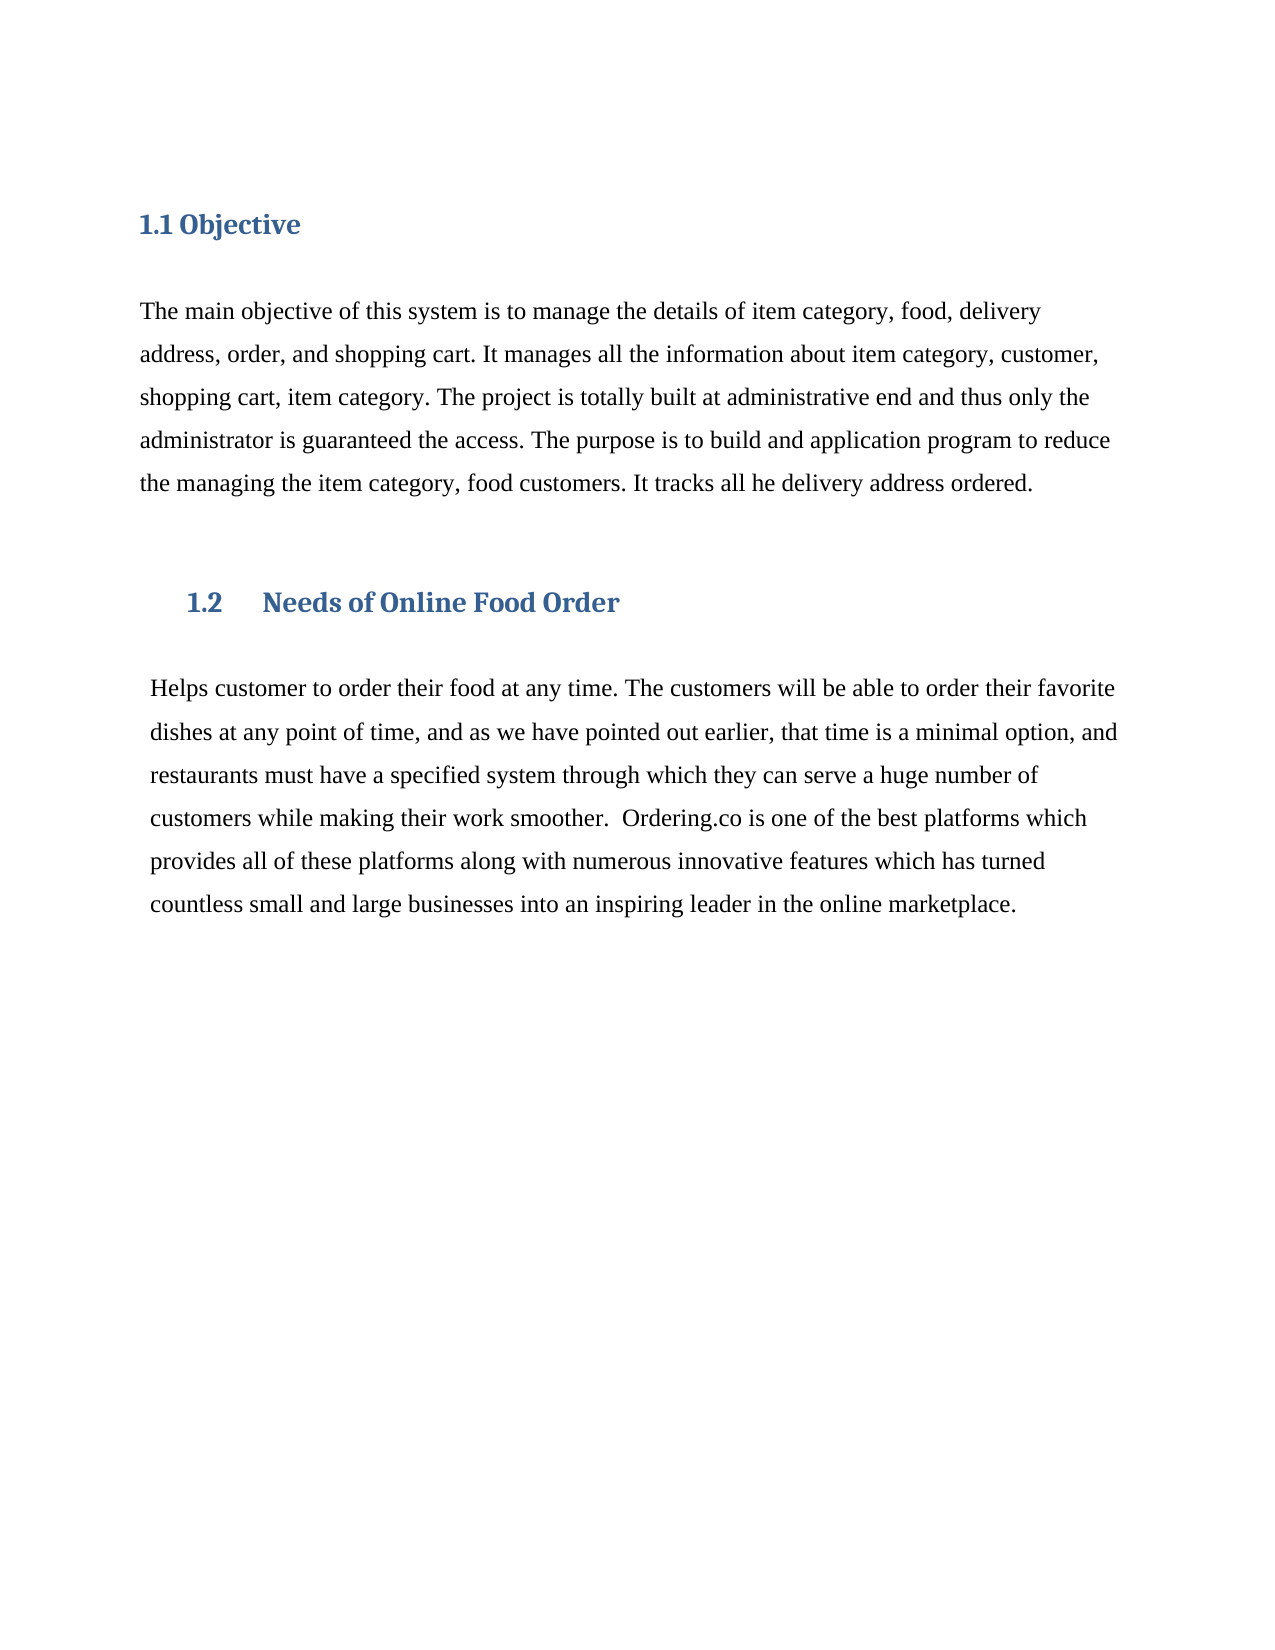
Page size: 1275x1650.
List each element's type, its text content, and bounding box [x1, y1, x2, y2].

subtitle 1.1 Objective [139, 208, 1167, 242]
subtitle Needs of Online Food Order [187, 586, 1167, 619]
text Helps customer to order their food at any time. The customers will be able to order their favorite dishes at any point of time, and as we have pointed out earlier, that time is a minimal option, and restaurants must have a specified system through which they can serve a huge number of customers while making their work smoother. Ordering.co is one of the best platforms which provides all of these platforms along with numerous innovative features which has turned countless small and large businesses into an inspiring leader in the online marketplace. [150, 673, 1124, 918]
text The main objective of this system is to manage the details of item category, food, delivery address, order, and shopping cart. It manages all the information about item category, customer, shopping cart, item category. The project is totally built at administrative end and thus only the administrator is guaranteed the access. The purpose is to build and application program to reduce the managing the item category, food customers. It tracks all he delivery address ordered. [139, 296, 1123, 497]
